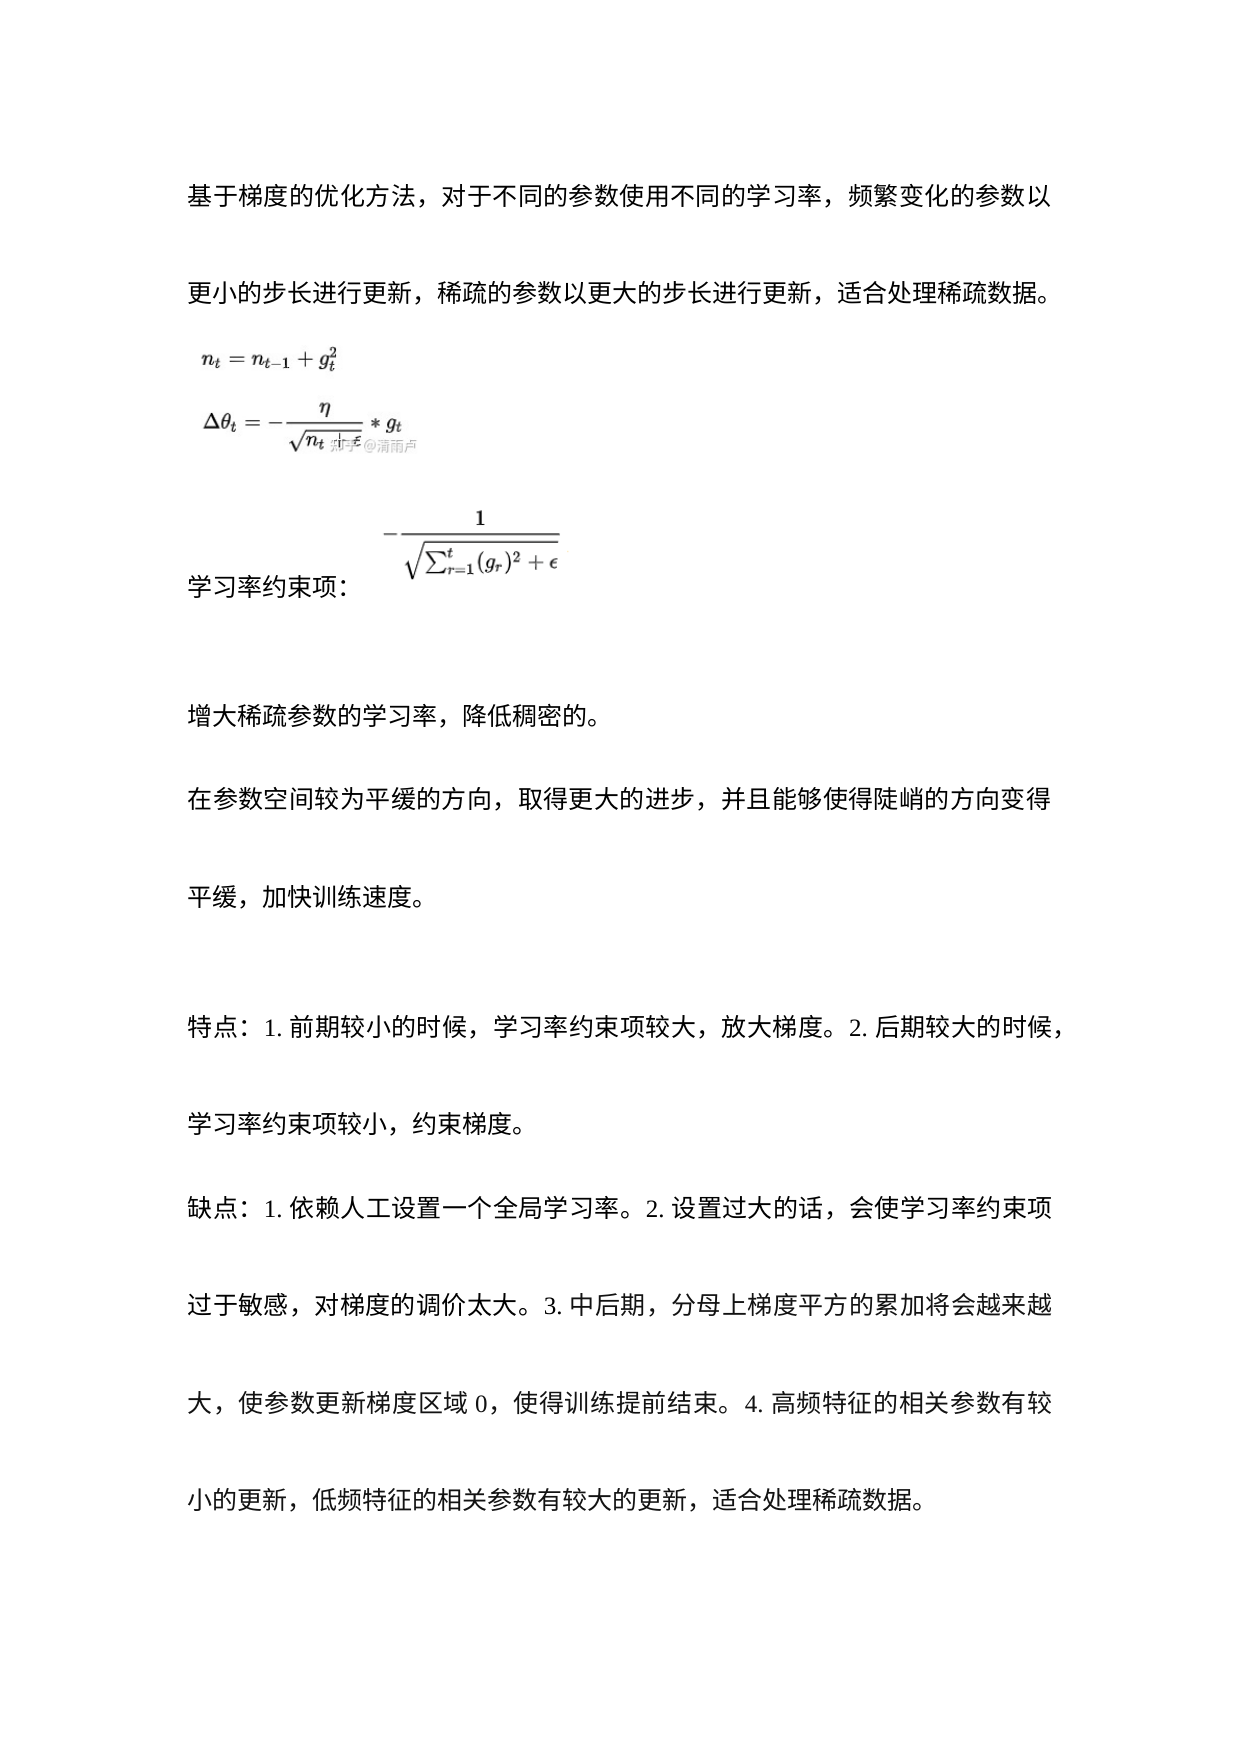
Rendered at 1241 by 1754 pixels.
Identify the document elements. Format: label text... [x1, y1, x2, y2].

picture [362, 501, 609, 597]
text 缺点：1. 依赖人工设置一个全局学习率。2. 设置过大的话，会使学习率约束项过于敏感，对梯度的调价太大。3. 中后期，分母上梯度平方的累加将会越来越大，使参数更新梯度区域0，使得训练提前结束。4. 高频特征的相关参数有较小的更新，低频特征的相关参数有较大的更新，适合处理稀疏数据。 [187, 1174, 1053, 1531]
text 学习率约束项： [187, 487, 1053, 617]
text 特点：1. 前期较小的时候，学习率约束项较大，放大梯度。2. 后期较大的时候，学习率约束项较小，约束梯度。 [187, 993, 1053, 1156]
text 增大稀疏参数的学习率，降低稠密的。 [187, 682, 1053, 747]
text 在参数空间较为平缓的方向，取得更大的进步，并且能够使得陡峭的方向变得平缓，加快训练速度。 [187, 766, 1053, 928]
picture [187, 342, 434, 462]
text 基于梯度的优化方法，对于不同的参数使用不同的学习率，频繁变化的参数以更小的步长进行更新，稀疏的参数以更大的步长进行更新，适合处理稀疏数据。 [187, 162, 1053, 324]
